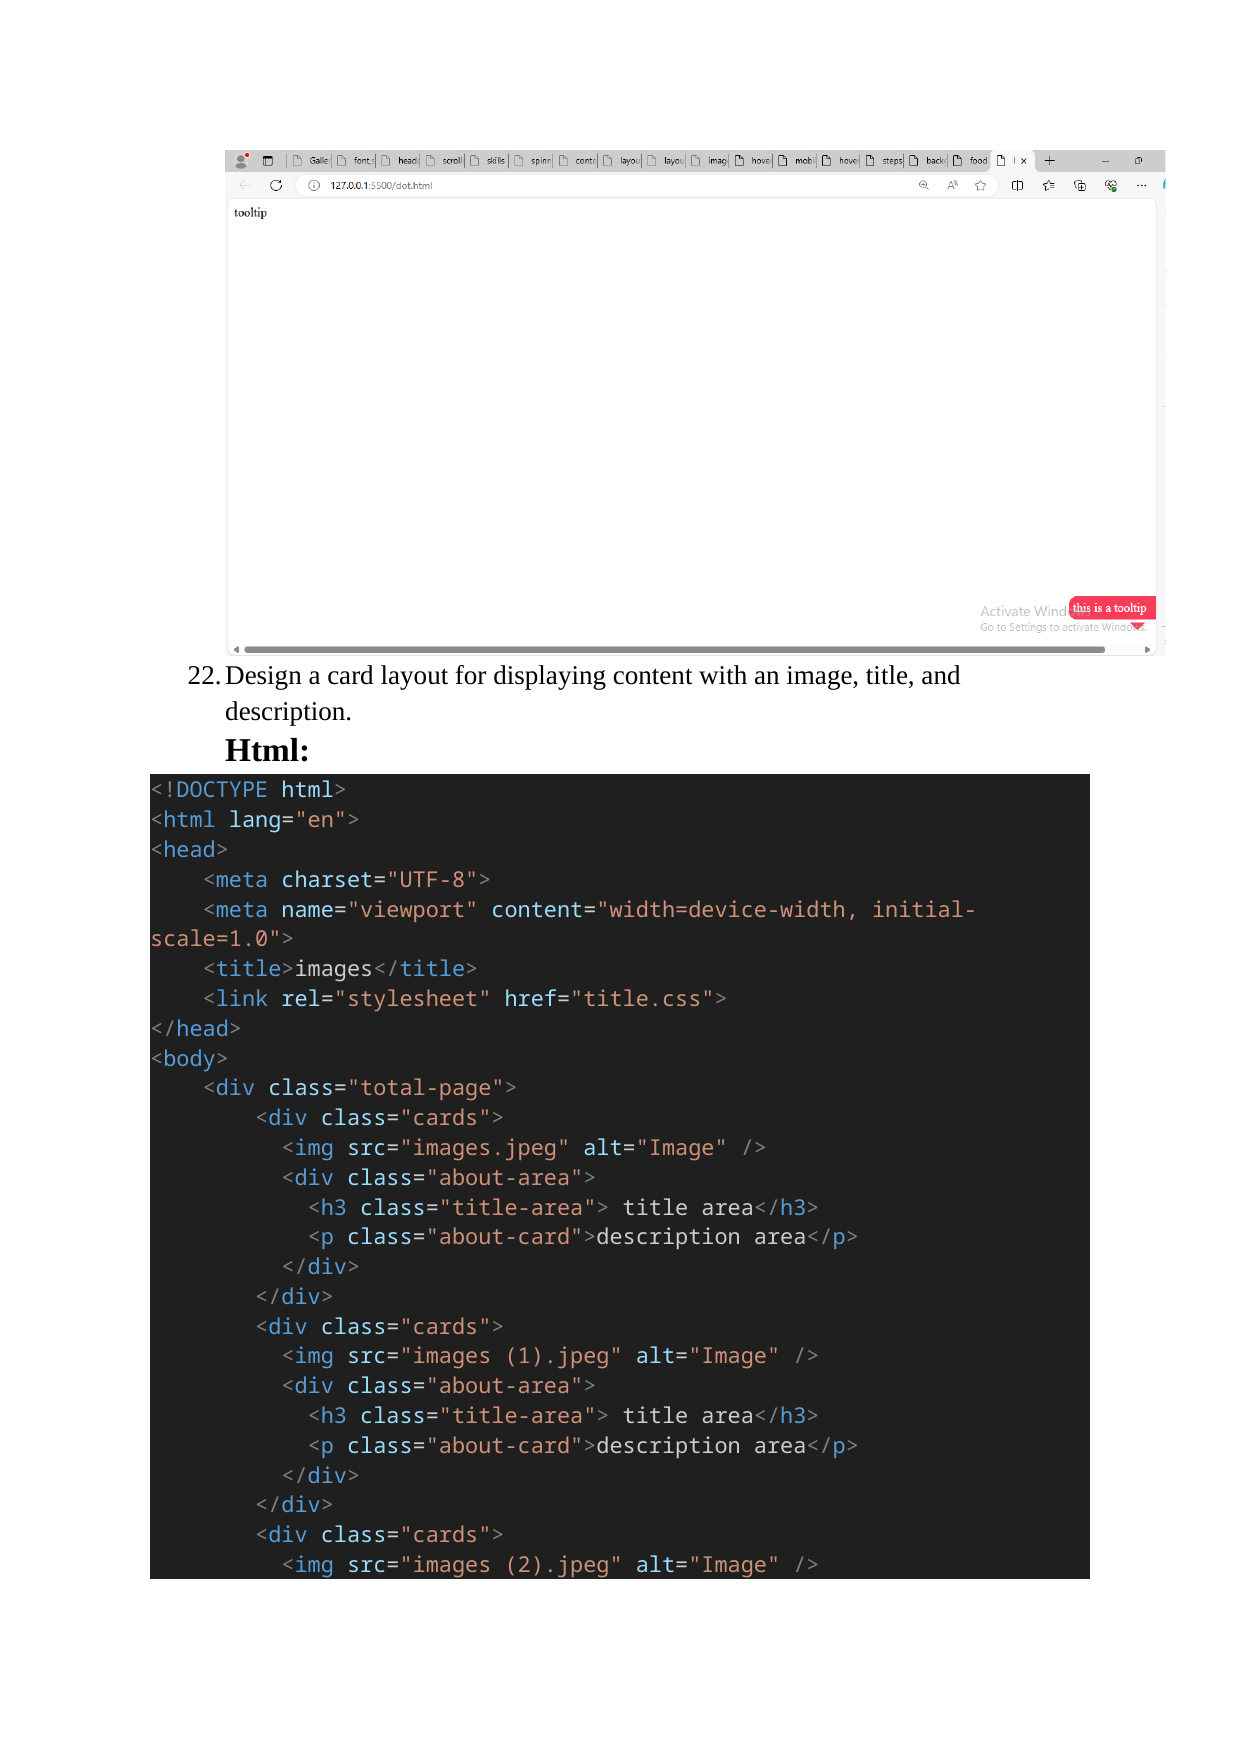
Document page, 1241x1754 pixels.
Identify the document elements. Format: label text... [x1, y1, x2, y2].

picture [225, 150, 1166, 656]
text <link rel="stylesheet" href="title.css"> [150, 983, 1090, 1013]
text <!DOCTYPE html> [150, 774, 1090, 804]
text </div> [150, 1251, 1090, 1281]
text <body> [150, 1043, 1090, 1072]
text <h3 class="title-area"> title area</h3> [150, 1192, 1090, 1221]
text <div class="about-area"> [150, 1162, 1090, 1192]
text <title>images</title> [150, 953, 1090, 983]
list Design a card layout for displaying content with an image, title, and description. [187, 659, 1090, 726]
text <div class="about-area"> [150, 1370, 1090, 1400]
text <img src="images (1).jpeg" alt="Image" /> [150, 1341, 1090, 1370]
text Html: [225, 730, 1090, 769]
text <img src="images.jpeg" alt="Image" /> [150, 1132, 1090, 1162]
text <meta charset="UTF-8"> [150, 864, 1090, 894]
text <div class="cards"> [150, 1102, 1090, 1132]
text <head> [150, 834, 1090, 864]
text </div> [150, 1460, 1090, 1489]
text </div> [150, 1489, 1090, 1519]
text <div class="cards"> [150, 1519, 1090, 1549]
text <p class="about-card">description area</p> [150, 1430, 1090, 1460]
text <meta name="viewport" content="width=device-width, initial-scale=1.0"> [150, 894, 1090, 953]
text <h3 class="title-area"> title area</h3> [150, 1400, 1090, 1430]
text </div> [150, 1281, 1090, 1311]
text </head> [150, 1013, 1090, 1043]
text <div class="total-page"> [150, 1072, 1090, 1102]
text <img src="images (2).jpeg" alt="Image" /> [150, 1549, 1090, 1579]
text <html lang="en"> [150, 804, 1090, 834]
text <div class="cards"> [150, 1311, 1090, 1341]
text <p class="about-card">description area</p> [150, 1221, 1090, 1251]
